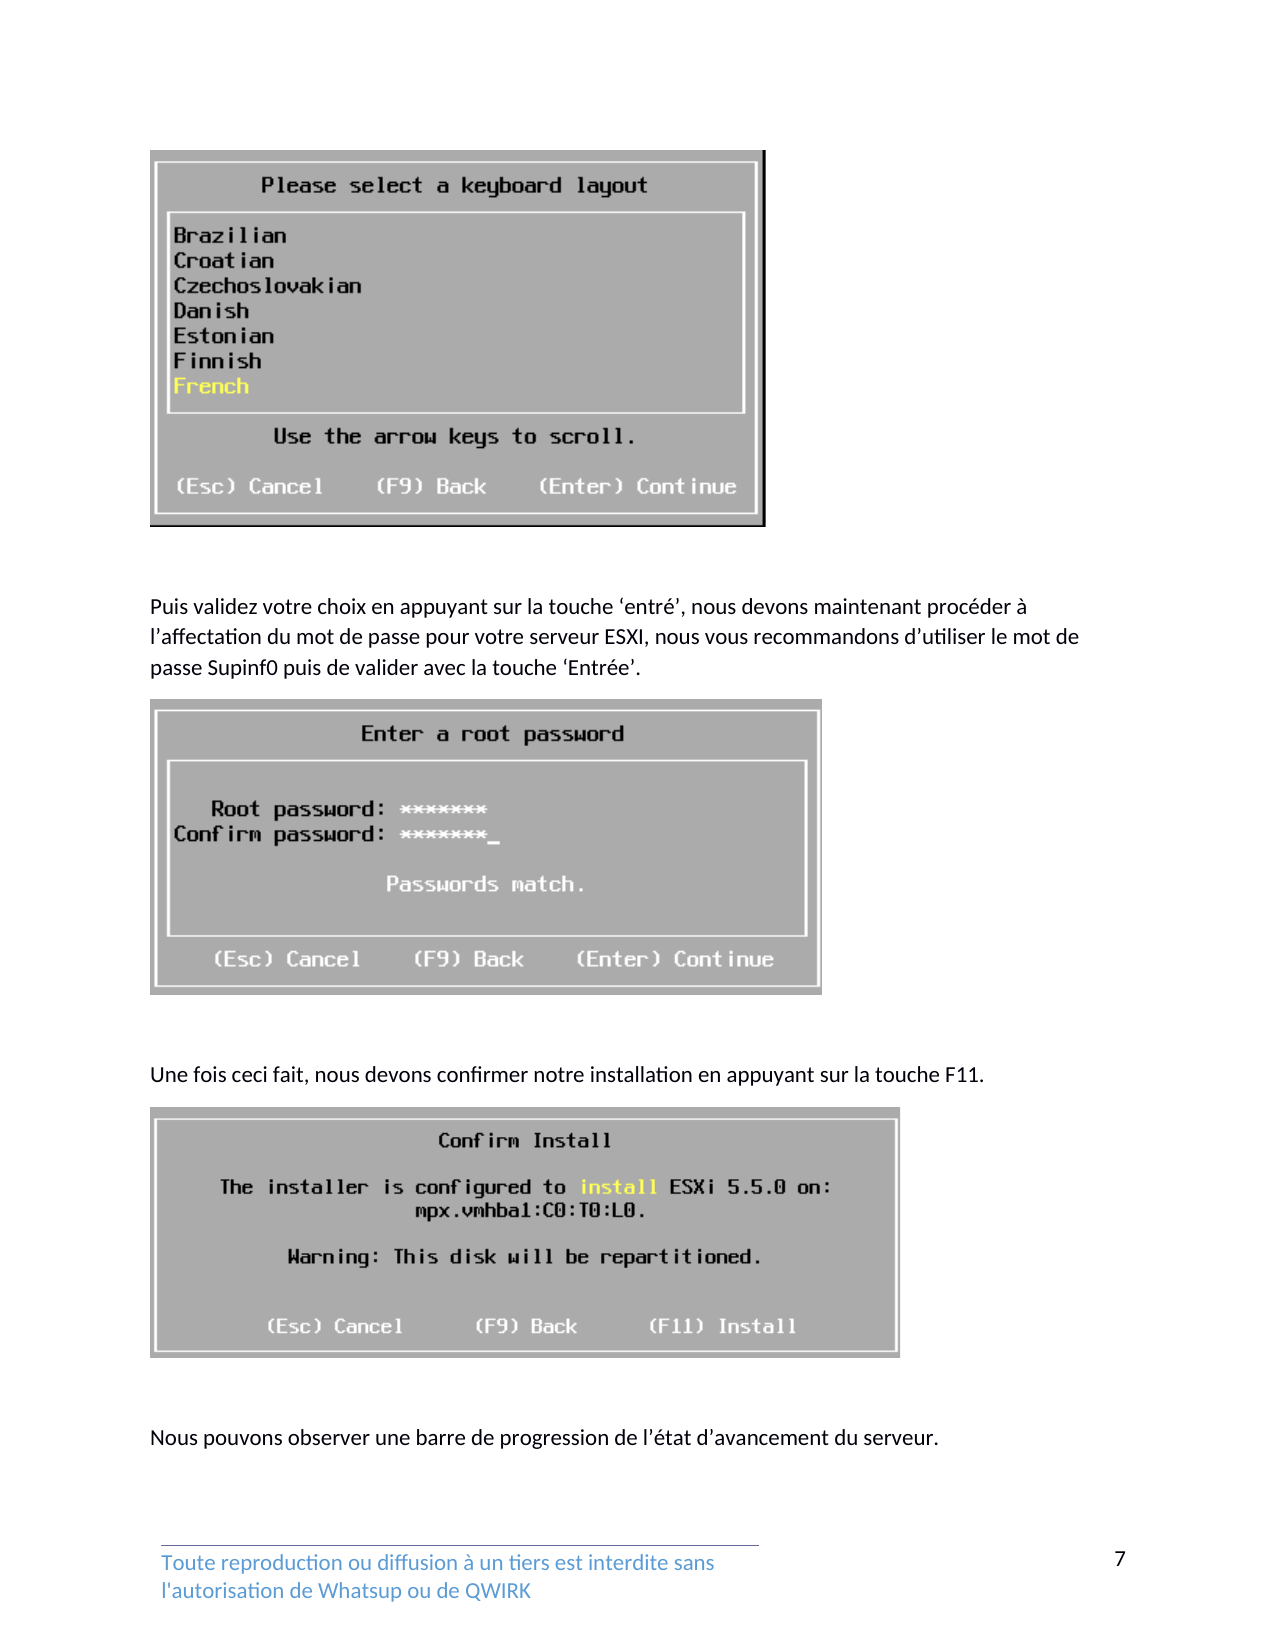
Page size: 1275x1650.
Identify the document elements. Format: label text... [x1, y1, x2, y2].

text Puis validez votre choix en appuyant sur la touche ‘entré’, nous devons maintenant procéder à l’affectation du mot de passe pour votre serveur ESXI, nous vous recommandons d’utiliser le mot de passe Supinf0 puis de valider avec la touche ‘Entrée’. [150, 592, 1125, 681]
picture [150, 1107, 901, 1358]
text Une fois ceci fait, nous devons confirmer notre installation en appuyant sur la touche F11. [150, 1061, 1125, 1089]
text Nous pouvons observer une barre de progression de l’état d’avancement du serveur. [150, 1423, 1125, 1451]
picture [150, 699, 822, 995]
picture [150, 150, 766, 527]
